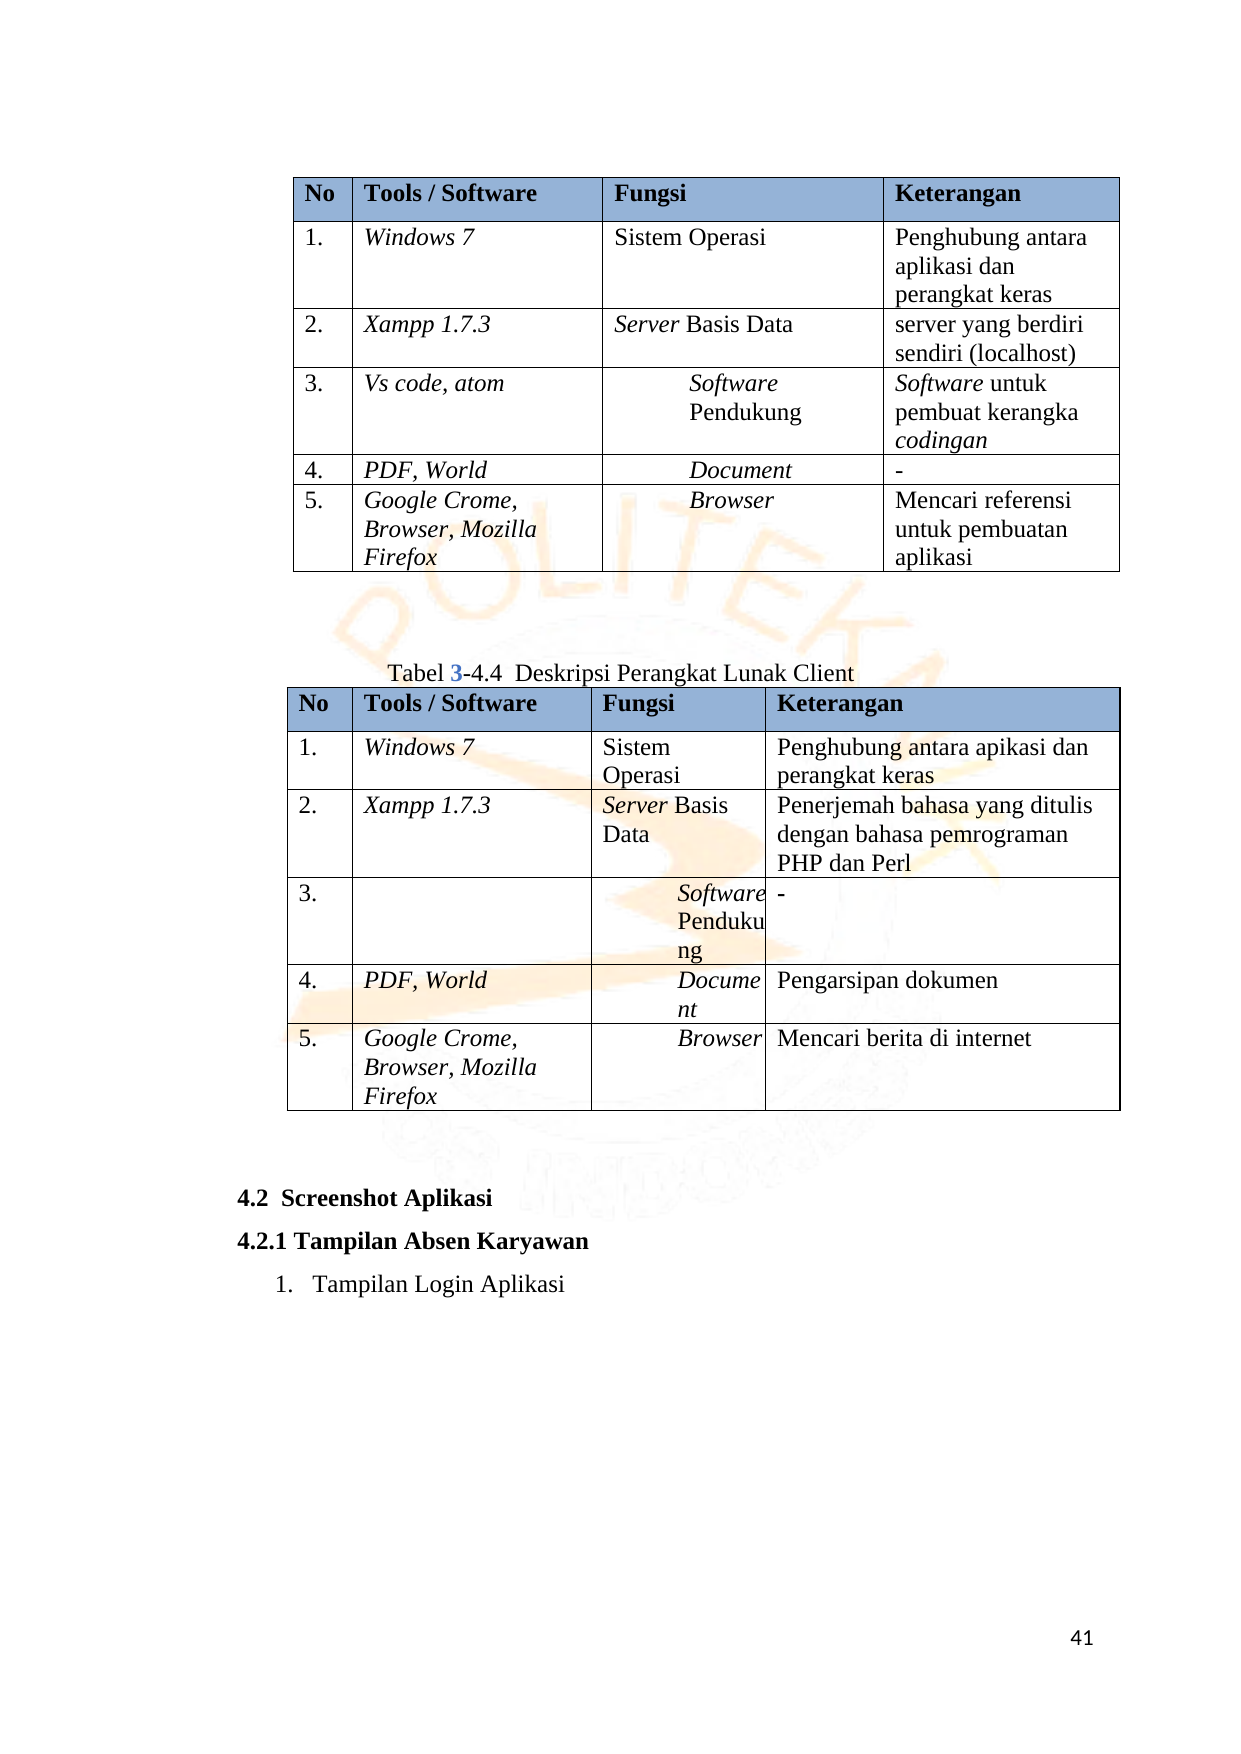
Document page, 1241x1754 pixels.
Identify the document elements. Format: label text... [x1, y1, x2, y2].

table_cell 1. [294, 222, 352, 308]
table_cell Software untuk pembuat kerangka codingan [884, 368, 1119, 454]
table_cell Penghubung antara aplikasi dan perangkat keras [884, 222, 1119, 308]
table_cell Document [592, 965, 765, 1022]
table_cell Xampp 1.7.3 [353, 309, 602, 367]
table_header Tools / Software [353, 178, 602, 221]
table_header Tools / Software [353, 688, 591, 731]
subtitle 4.2 Screenshot Aplikasi [237, 1183, 1093, 1211]
table_cell - [884, 455, 1119, 484]
table_header No [294, 178, 352, 221]
subtitle 4.2.1 Tampilan Absen Karyawan [237, 1226, 1093, 1254]
table_cell Pengarsipan dokumen [766, 965, 1119, 1022]
table_cell 2. [288, 790, 352, 877]
table_cell Penghubung antara apikasi dan perangkat keras [766, 732, 1119, 789]
table_header Keterangan [766, 688, 1119, 731]
table_cell 1. [288, 732, 352, 789]
table_cell Windows 7 [353, 222, 602, 308]
table_cell PDF, World [353, 965, 591, 1022]
table_cell 5. [288, 1024, 352, 1110]
list Tampilan Login Aplikasi [274, 1269, 1093, 1298]
table_header Keterangan [884, 178, 1119, 221]
table_cell Xampp 1.7.3 [353, 790, 591, 877]
table_cell Software Pendukung [603, 368, 883, 454]
table_cell 5. [294, 485, 352, 571]
table_cell 2. [294, 309, 352, 367]
table_header Fungsi [603, 178, 883, 221]
table_cell Sistem Operasi [592, 732, 765, 789]
table_cell Server Basis Data [592, 790, 765, 877]
table_cell Sistem Operasi [603, 222, 883, 308]
table_cell PDF, World [353, 455, 602, 484]
table_cell Mencari berita di internet [766, 1024, 1119, 1110]
table_cell Google Crome, Browser, Mozilla Firefox [353, 1024, 591, 1110]
table_cell Mencari referensi untuk pembuatan aplikasi [884, 485, 1119, 571]
table_cell 4. [294, 455, 352, 484]
table_cell Windows 7 [353, 732, 591, 789]
table_cell Document [603, 455, 883, 484]
table_cell Browser [592, 1024, 765, 1110]
table_cell Penerjemah bahasa yang ditulis dengan bahasa pemrograman PHP dan Perl [766, 790, 1119, 877]
table_cell [353, 878, 591, 964]
table_cell server yang berdiri sendiri (localhost) [884, 309, 1119, 367]
table_cell Google Crome, Browser, Mozilla Firefox [353, 485, 602, 571]
table_header Fungsi [592, 688, 765, 731]
table_header No [288, 688, 352, 731]
table_cell 3. [288, 878, 352, 964]
table_cell - [766, 878, 1119, 964]
table_cell Vs code, atom [353, 368, 602, 454]
table_cell Server Basis Data [603, 309, 883, 367]
table_cell Software Pendukung [592, 878, 765, 964]
table_cell 3. [294, 368, 352, 454]
table_cell Browser [603, 485, 883, 571]
table_cell 4. [288, 965, 352, 1022]
